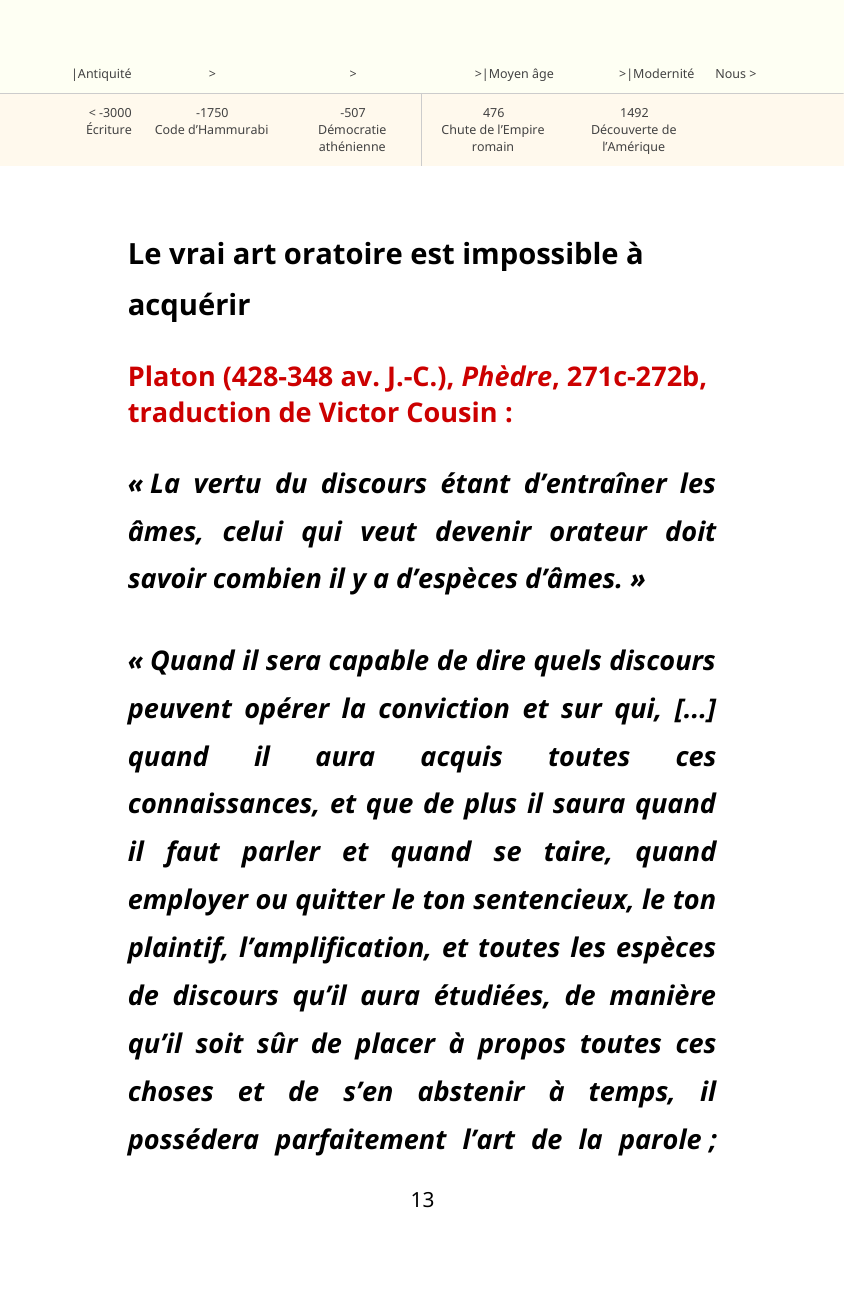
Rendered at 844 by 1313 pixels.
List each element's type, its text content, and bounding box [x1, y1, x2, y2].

subtitle « La vertu du discours étant d’entraîner les âmes, celui qui veut devenir orateur doit savoir combien il y a d’espèces d’âmes. » [128, 464, 717, 597]
subtitle Le vrai art oratoire est impossible à acquérir [128, 233, 717, 324]
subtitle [128, 641, 717, 1157]
subtitle Platon (428-348 av. J.-C.), Phèdre, 271c-272b, traduction de Victor Cousin : [128, 357, 717, 431]
